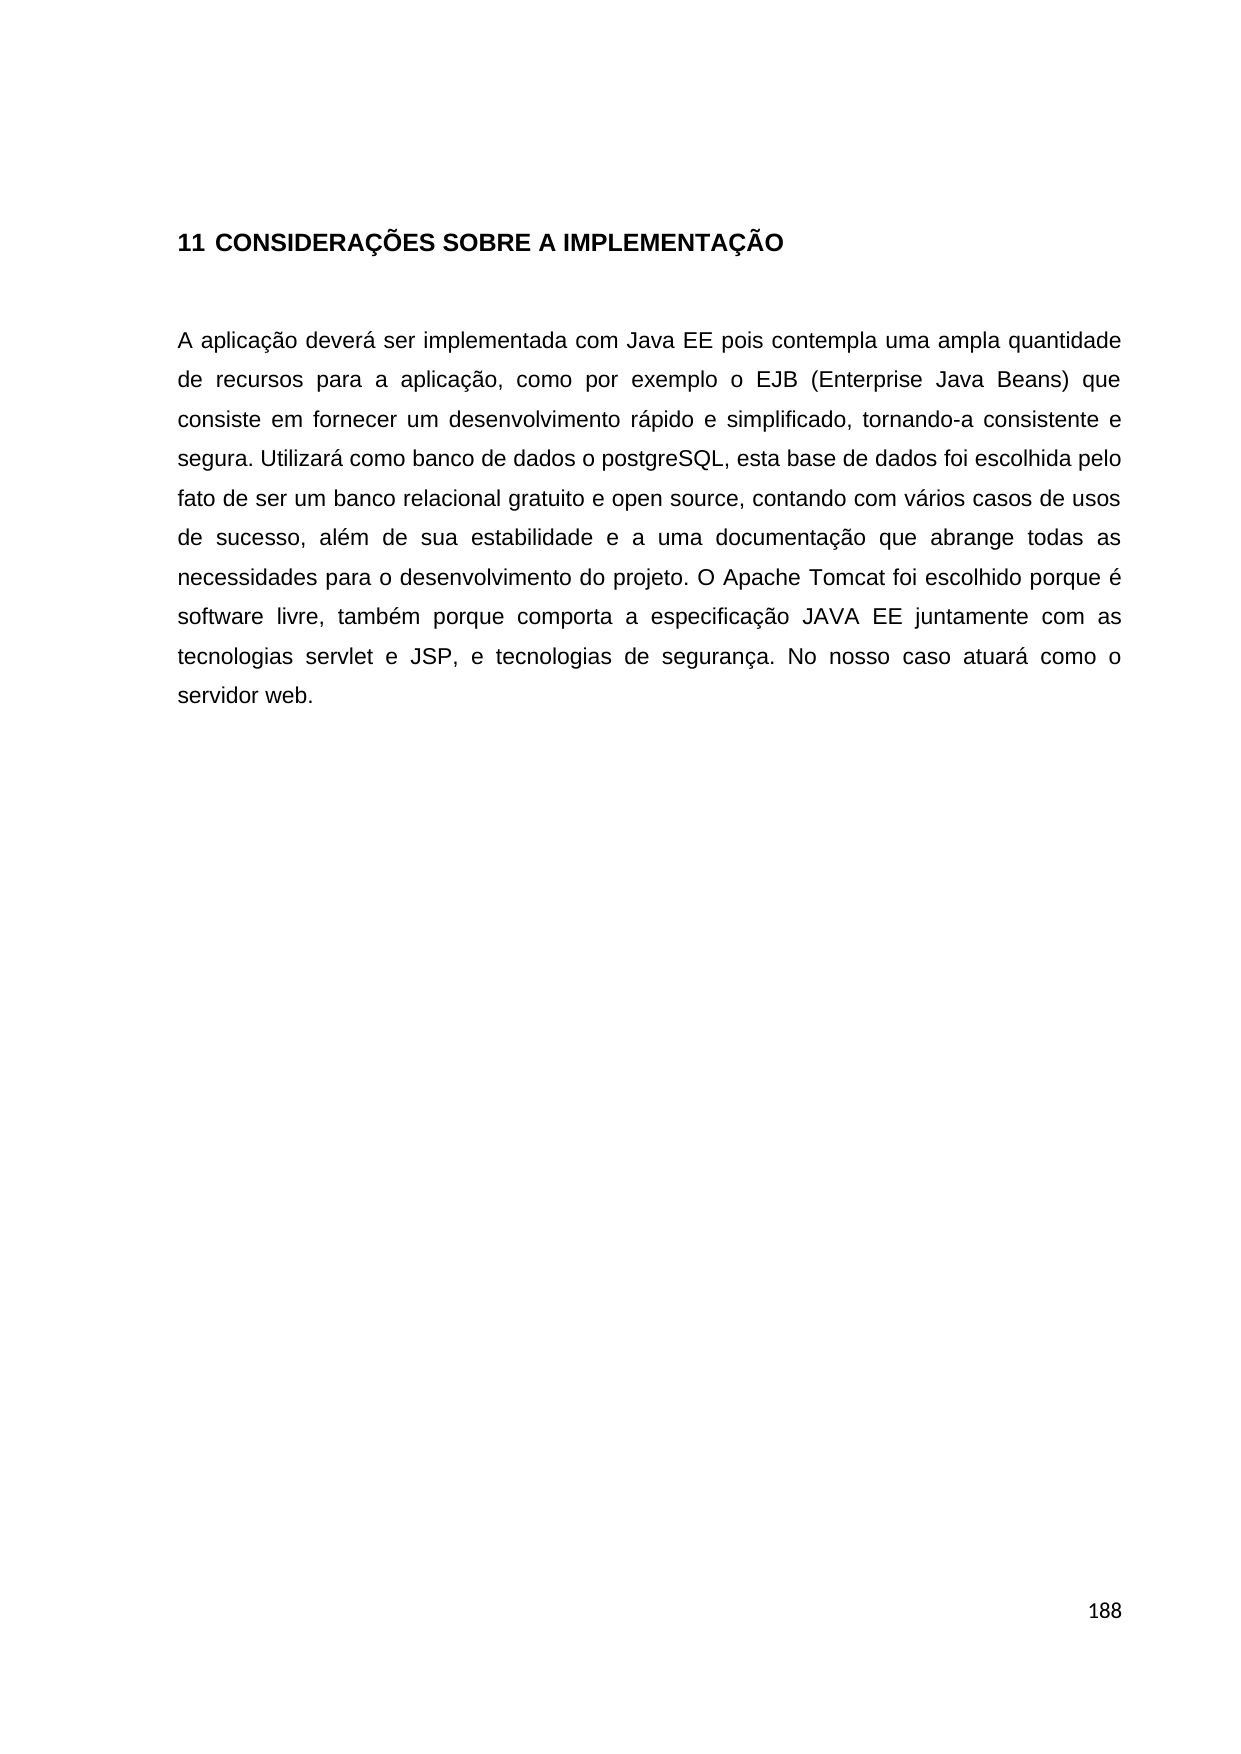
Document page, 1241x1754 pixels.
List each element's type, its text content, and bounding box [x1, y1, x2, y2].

text A aplicação deverá ser implementada com Java EE pois contempla uma ampla quantidade de recursos para a aplicação, como por exemplo o EJB (Enterprise Java Beans) que consiste em fornecer um desenvolvimento rápido e simplificado, tornando-a consistente e segura. Utilizará como banco de dados o postgreSQL, esta base de dados foi escolhida pelo fato de ser um banco relacional gratuito e open source, contando com vários casos de usos de sucesso, além de sua estabilidade e a uma documentação que abrange todas as necessidades para o desenvolvimento do projeto. O Apache Tomcat foi escolhido porque é software livre, também porque comporta a especificação JAVA EE juntamente com as tecnologias servlet e JSP, e tecnologias de segurança. No nosso caso atuará como o servidor web. [177, 327, 1122, 708]
subtitle CONSIDERAÇÕES SOBRE A IMPLEMENTAÇÃO [177, 228, 1122, 257]
